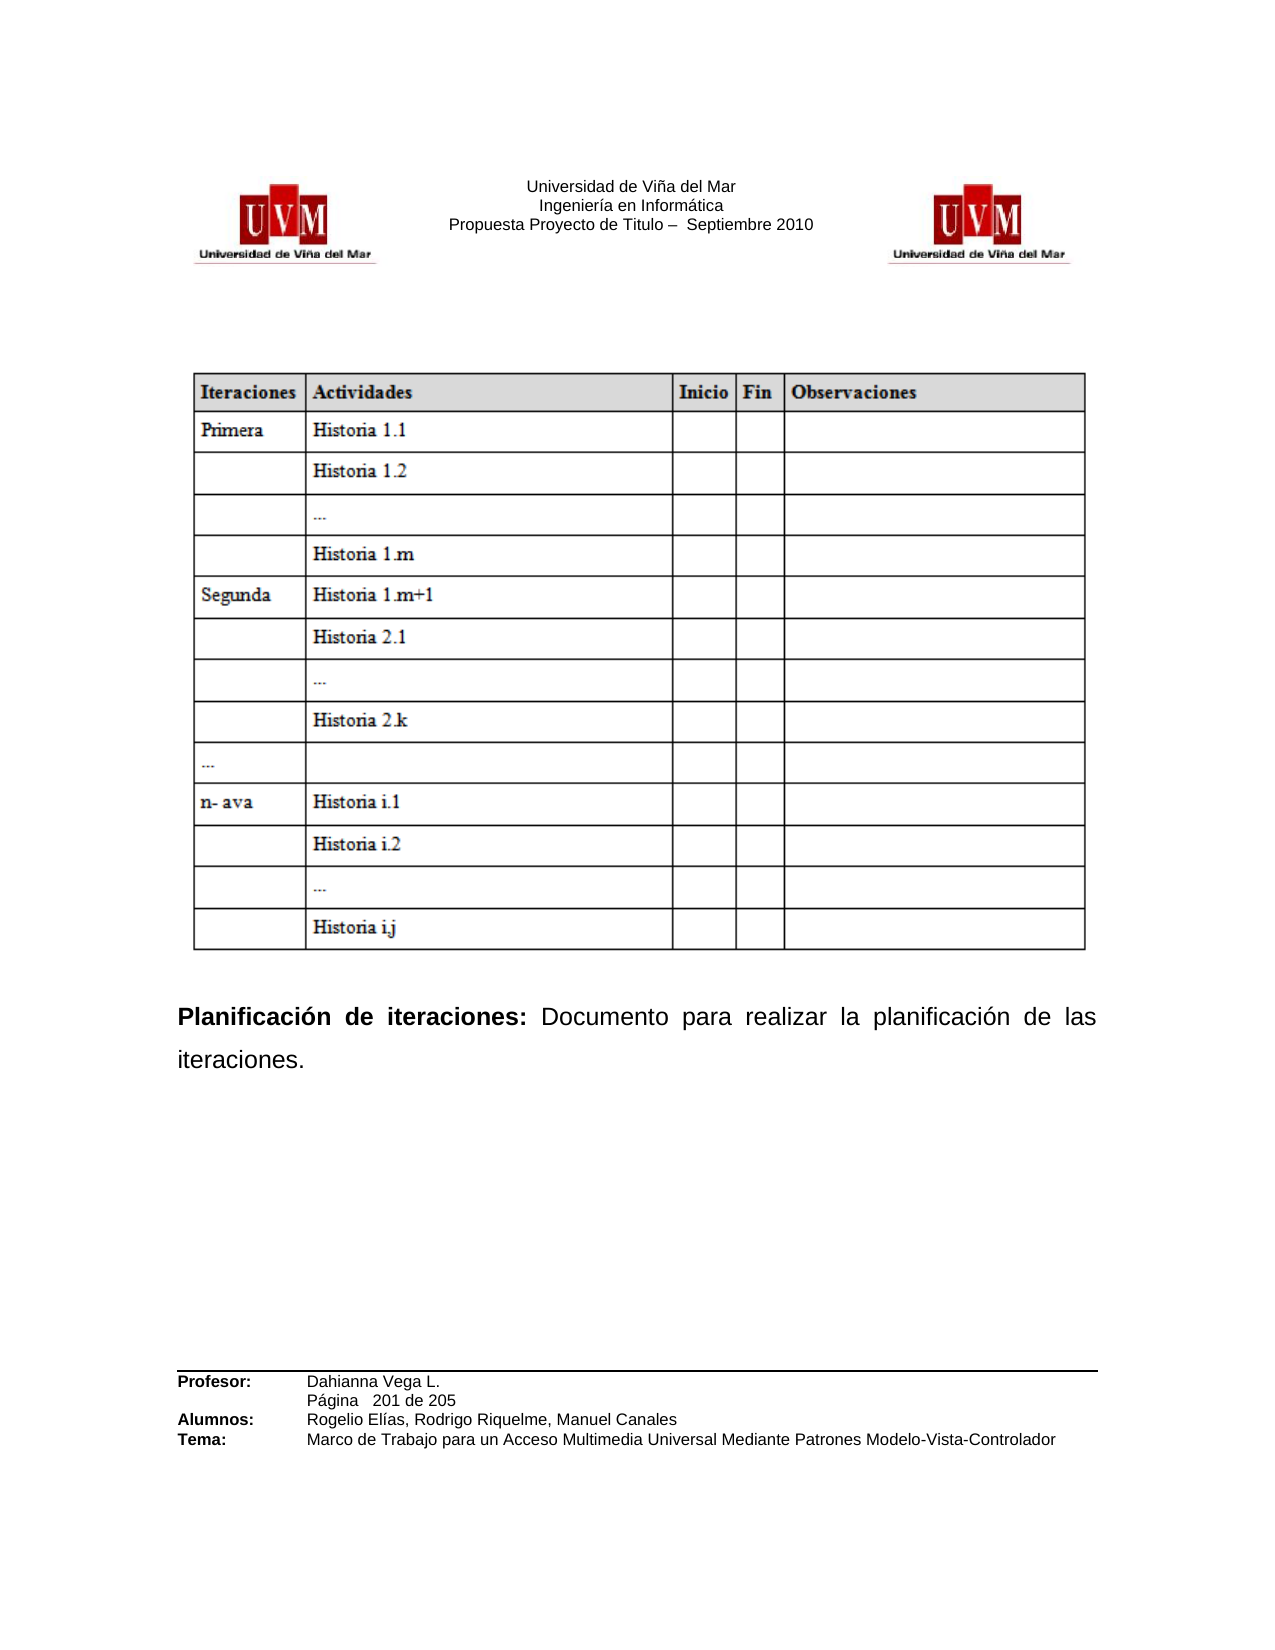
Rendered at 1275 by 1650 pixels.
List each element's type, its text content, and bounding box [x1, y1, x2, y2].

text Planificación de iteraciones: Documento para realizar la planificación de las iteraciones. [177, 1002, 1098, 1074]
picture [177, 358, 1098, 967]
picture [871, 176, 1084, 267]
picture [177, 176, 390, 267]
